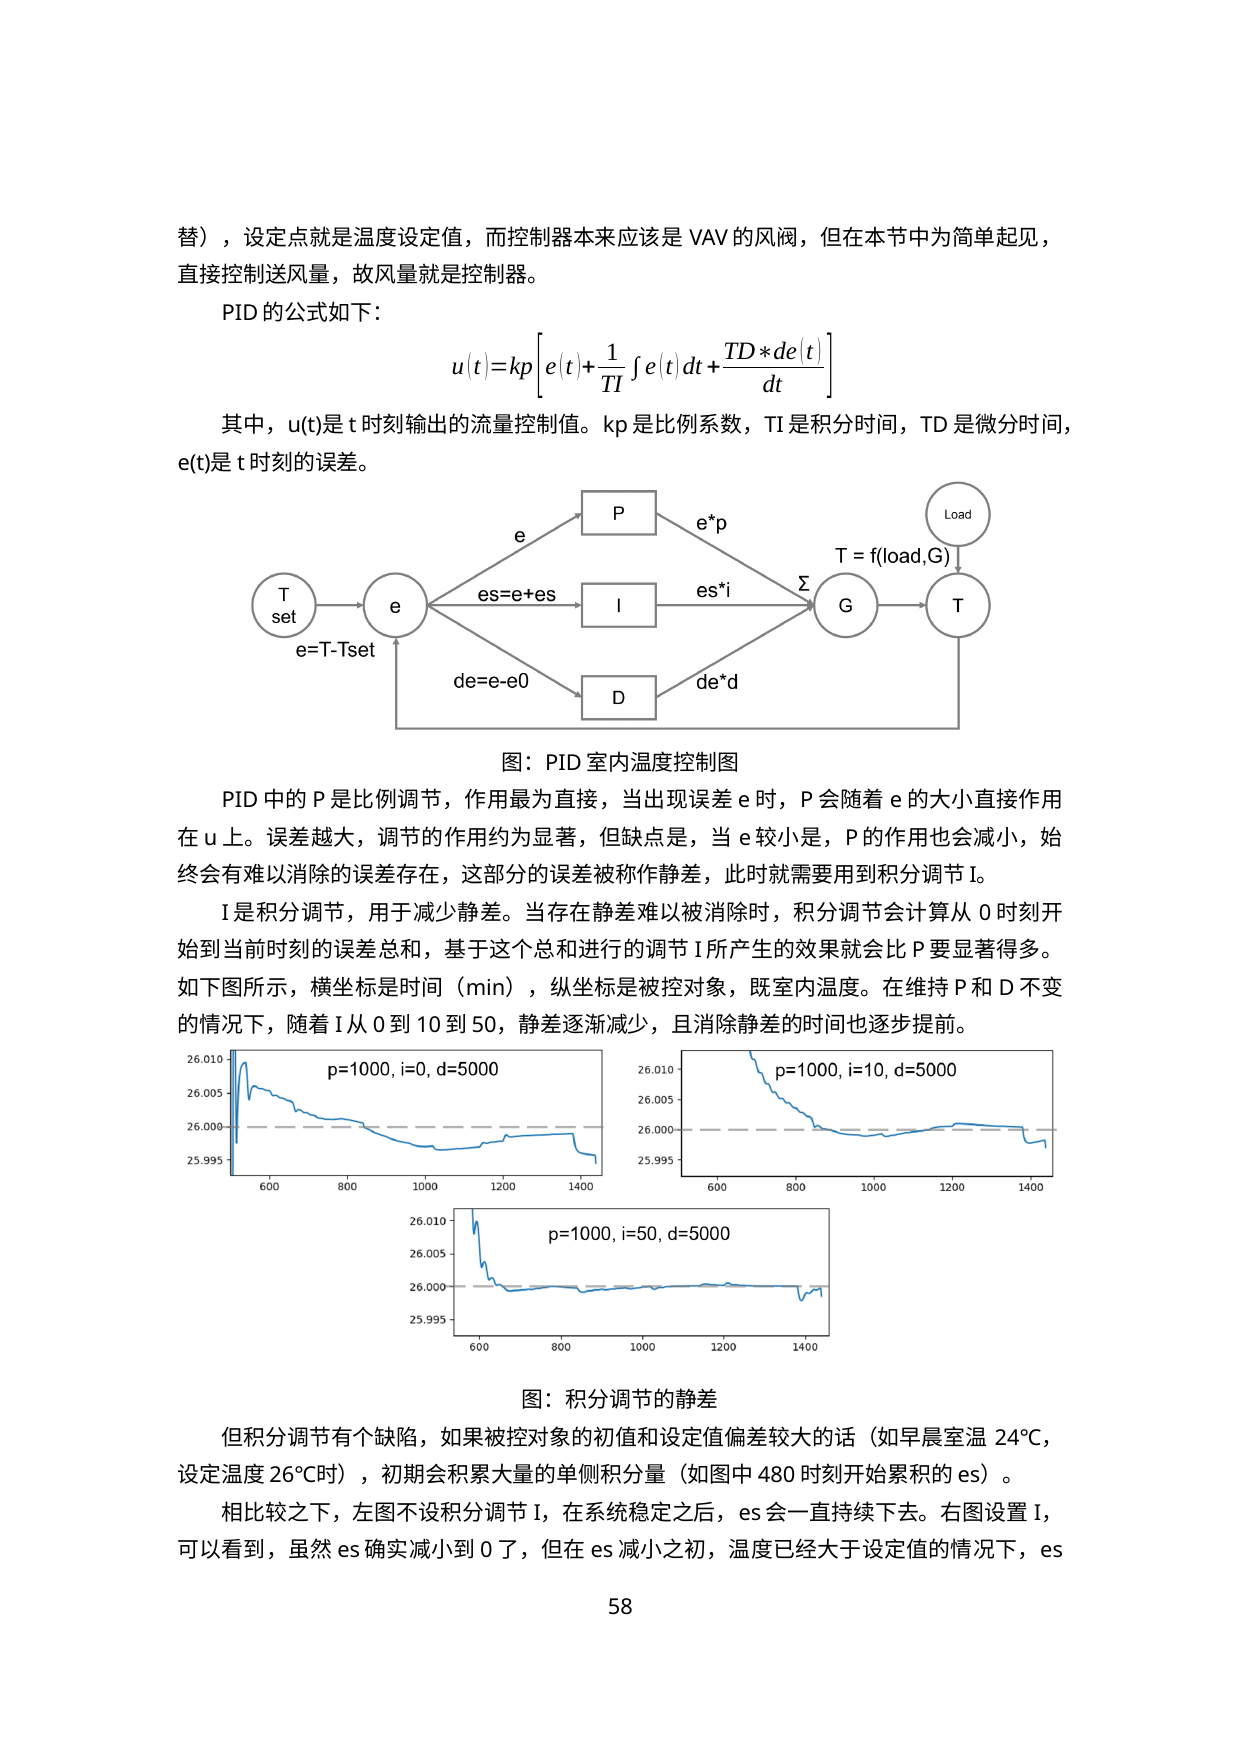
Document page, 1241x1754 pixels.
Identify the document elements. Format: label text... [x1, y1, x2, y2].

text 图：PID室内温度控制图 [177, 742, 1063, 779]
picture [177, 1041, 1063, 1358]
text 其中，u(t)是t时刻输出的流量控制值。kp是比例系数，TI是积分时间，TD是微分时间，e(t)是t时刻的误差。 [177, 404, 1063, 479]
text 但积分调节有个缺陷，如果被控对象的初值和设定值偏差较大的话（如早晨室温24℃，设定温度26℃时），初期会积累大量的单侧积分量（如图中480时刻开始累积的es）。 [177, 1417, 1063, 1492]
text PID的公式如下： [177, 292, 1063, 329]
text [177, 217, 1063, 292]
text PID中的P是比例调节，作用最为直接，当出现误差e时，P会随着e的大小直接作用在u上。误差越大，调节的作用约为显著，但缺点是，当e较小是，P的作用也会减小，始终会有难以消除的误差存在，这部分的误差被称作静差，此时就需要用到积分调节I。 [177, 779, 1063, 892]
text 图：积分调节的静差 [177, 1379, 1063, 1417]
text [177, 1492, 1063, 1567]
picture [247, 479, 993, 732]
text I是积分调节，用于减少静差。当存在静差难以被消除时，积分调节会计算从0时刻开始到当前时刻的误差总和，基于这个总和进行的调节I所产生的效果就会比P要显著得多。如下图所示，横坐标是时间（min），纵坐标是被控对象，既室内温度。在维持P和D不变的情况下，随着I从0到10到50，静差逐渐减少，且消除静差的时间也逐步提前。 [177, 892, 1063, 1041]
